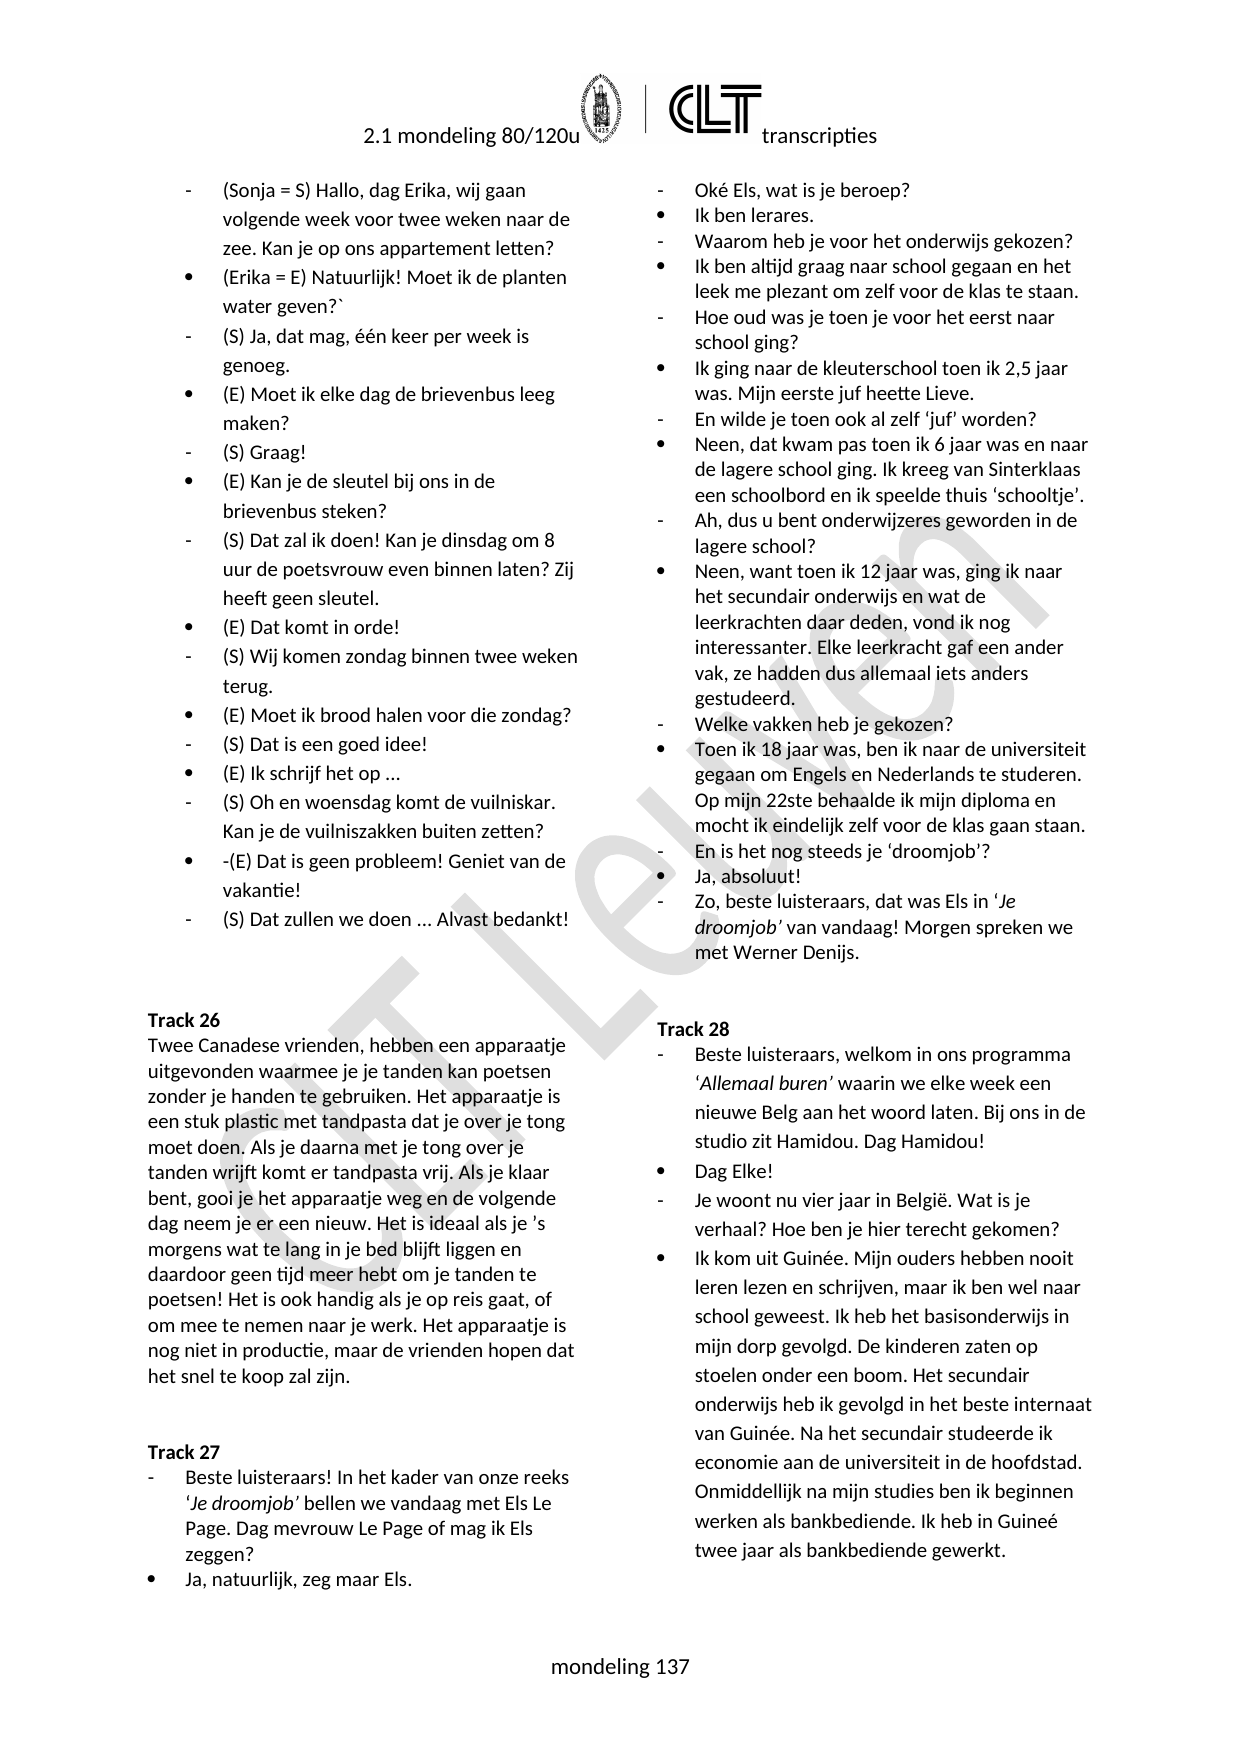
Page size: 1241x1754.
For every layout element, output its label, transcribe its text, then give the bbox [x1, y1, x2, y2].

list Toen ik 18 jaar was, ben ik naar de universiteit gegaan om Engels en Nederlands te studeren. Op mijn 22ste behaalde ik mijn diploma en mocht ik eindelijk zelf voor de klas gaan staan. [657, 736, 1093, 838]
list Ik ben lerares. [657, 202, 1093, 228]
list En is het nog steeds je ‘droomjob’? [657, 838, 1093, 863]
list (Erika = E) Natuurlijk! Moet ik de planten water geven?` [185, 264, 583, 319]
list Je woont nu vier jaar in België. Wat is je verhaal? Hoe ben je hier terecht gekomen? [657, 1187, 1093, 1242]
list Ik kom uit Guinée. Mijn ouders hebben nooit leren lezen en schrijven, maar ik ben wel naar school geweest. Ik heb het basisonderwijs in mijn dorp gevolgd. De kinderen zaten op stoelen onder een boom. Het secundair onderwijs heb ik gevolgd in het beste internaat van Guinée. Na het secundair studeerde ik economie aan de universiteit in de hoofdstad. Onmiddellijk na mijn studies ben ik beginnen werken als bankbediende. Ik heb in Guineé twee jaar als bankbediende gewerkt. [657, 1245, 1093, 1562]
list En wilde je toen ook al zelf ‘juf’ worden? [657, 406, 1093, 431]
list Ik ben altijd graag naar school gegaan en het leek me plezant om zelf voor de klas te staan. [657, 253, 1093, 304]
list Ja, natuurlijk, zeg maar Els. [148, 1566, 583, 1592]
list Dag Elke! [657, 1158, 1093, 1183]
text Twee Canadese vrienden, hebben een apparaatje uitgevonden waarmee je je tanden kan poetsen zonder je handen te gebruiken. Het apparaatje is een stuk plastic met tandpasta dat je over je tong moet doen. Als je daarna met je tong over je tanden wrijft komt er tandpasta vrij. Als je klaar bent, gooi je het apparaatje weg en de volgende dag neem je er een nieuw. Het is ideaal als je ’s morgens wat te lang in je bed blijft liggen en daardoor geen tijd meer hebt om je tanden te poetsen! Het is ook handig als je op reis gaat, of om mee te nemen naar je werk. Het apparaatje is nog niet in productie, maar de vrienden hopen dat het snel te koop zal zijn. [148, 1032, 583, 1388]
list (S) Dat is een goed idee! [185, 731, 583, 757]
list (S) Ja, dat mag, één keer per week is genoeg. [185, 323, 583, 377]
list Beste luisteraars, welkom in ons programma ‘Allemaal buren’ waarin we elke week een nieuwe Belg aan het woord laten. Bij ons in de studio zit Hamidou. Dag Hamidou! [657, 1041, 1093, 1154]
list (S) Wij komen zondag binnen twee weken terug. [185, 644, 583, 698]
list Beste luisteraars! In het kader van onze reeks ‘Je droomjob’ bellen we vandaag met Els Le Page. Dag mevrouw Le Page of mag ik Els zeggen? [148, 1464, 583, 1566]
list (S) Oh en woensdag komt de vuilniskar. Kan je de vuilniszakken buiten zetten? [185, 789, 583, 844]
list Oké Els, wat is je beroep? [657, 177, 1093, 202]
list Waarom heb je voor het onderwijs gekozen? [657, 228, 1093, 253]
list Welke vakken heb je gekozen? [657, 711, 1093, 736]
list Zo, beste luisteraars, dat was Els in ‘Je droomjob’ van vandaag! Morgen spreken we met Werner Denijs. [657, 889, 1093, 965]
list Hoe oud was je toen je voor het eerst naar school ging? [657, 304, 1093, 355]
list Ik ging naar de kleuterschool toen ik 2,5 jaar was. Mijn eerste juf heette Lieve. [657, 355, 1093, 406]
list Neen, dat kwam pas toen ik 6 jaar was en naar de lagere school ging. Ik kreeg van Sinterklaas een schoolbord en ik speelde thuis ‘schooltje’. [657, 431, 1093, 507]
list (Sonja = S) Hallo, dag Erika, wij gaan volgende week voor twee weken naar de zee. Kan je op ons appartement letten? [185, 177, 583, 261]
list (E) Kan je de sleutel bij ons in de brievenbus steken? [185, 469, 583, 523]
list Neen, want toen ik 12 jaar was, ging ik naar het secundair onderwijs en wat de leerkrachten daar deden, vond ik nog interessanter. Elke leerkracht gaf een ander vak, ze hadden dus allemaal iets anders gestudeerd. [657, 558, 1093, 711]
picture [580, 73, 762, 144]
list (E) Ik schrijf het op ... [185, 760, 583, 786]
list (S) Graag! [185, 439, 583, 465]
list Ah, dus u bent onderwijzeres geworden in de lagere school? [657, 507, 1093, 558]
text Track 28 [657, 1016, 1093, 1041]
list (E) Dat komt in orde! [185, 614, 583, 640]
list Ja, absoluut! [657, 863, 1093, 889]
list (S) Dat zal ik doen! Kan je dinsdag om 8 uur de poetsvrouw even binnen laten? Zij heeft geen sleutel. [185, 527, 583, 611]
list (E) Moet ik brood halen voor die zondag? [185, 702, 583, 727]
list (E) Moet ik elke dag de brievenbus leeg maken? [185, 381, 583, 436]
list (S) Dat zullen we doen ... Alvast bedankt! [185, 906, 583, 932]
text Track 26 [148, 1007, 583, 1032]
list -(E) Dat is geen probleem! Geniet van de vakantie! [185, 848, 583, 902]
text Track 27 [148, 1439, 583, 1464]
